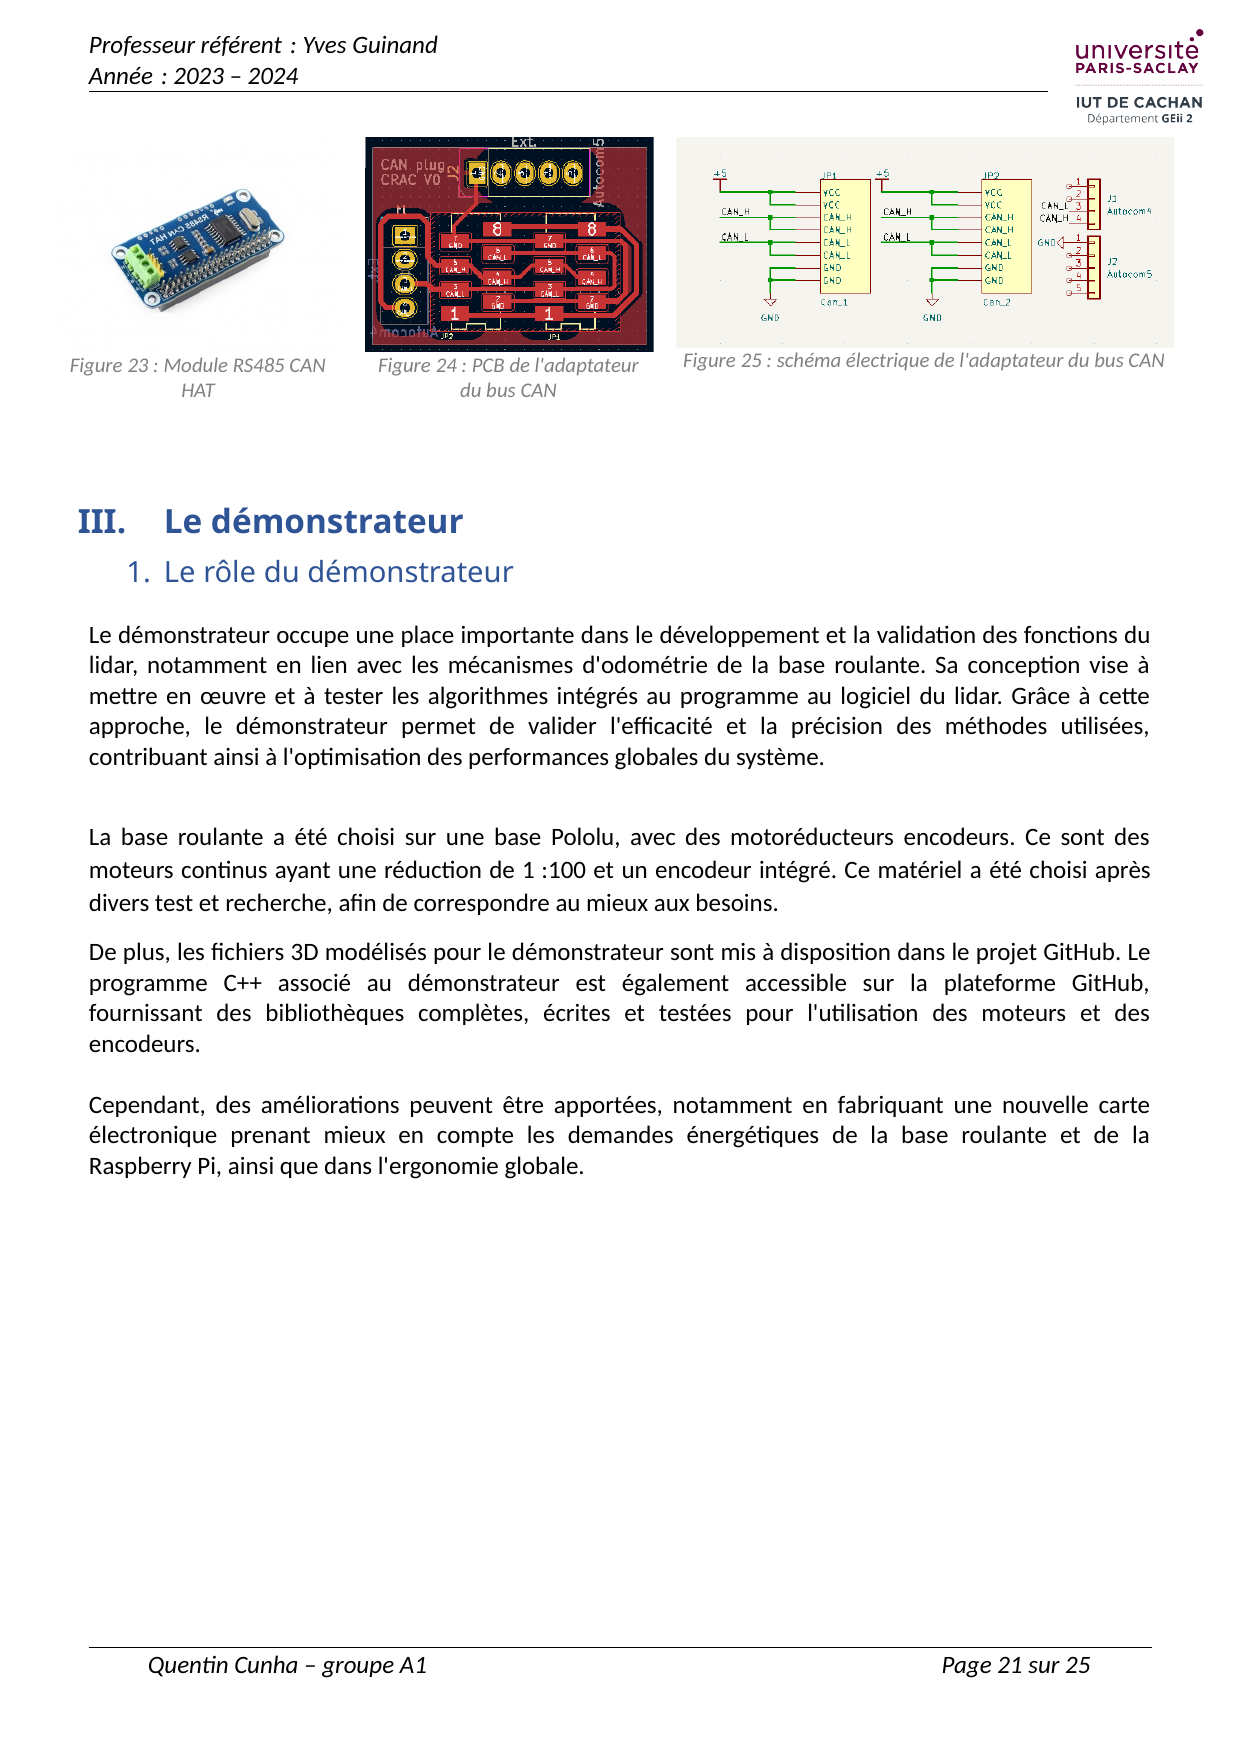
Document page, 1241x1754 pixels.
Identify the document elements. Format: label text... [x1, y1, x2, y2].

title De plus, les fichiers 3D modélisés pour le démonstrateur sont mis à disposition dans le projet GitHub. Le programme C++ associé au démonstrateur est également accessible sur la plateforme GitHub, fournissant des bibliothèques complètes, écrites et testées pour l'utilisation des moteurs et des encodeurs. [89, 936, 1152, 1058]
title Le démonstrateur occupe une place importante dans le développement et la validation des fonctions du lidar, notamment en lien avec les mécanismes d'odométrie de la base roulante. Sa conception vise à mettre en œuvre et à tester les algorithmes intégrés au programme au logiciel du lidar. Grâce à cette approche, le démonstrateur permet de valider l'efficacité et la précision des méthodes utilisées, contribuant ainsi à l'optimisation des performances globales du système. [89, 619, 1152, 771]
subtitle Le rôle du démonstrateur [126, 551, 1152, 591]
table_header Figure 23 : Module RS485 CAN HAT [44, 137, 354, 424]
subtitle Le démonstrateur [126, 498, 1152, 543]
picture [55, 137, 343, 352]
title Cependant, des améliorations peuvent être apportées, notamment en fabriquant une nouvelle carte électronique prenant mieux en compte les demandes énergétiques de la base roulante et de la Raspberry Pi, ainsi que dans l'ergonomie globale. [89, 1089, 1152, 1181]
table_header Figure 24 : PCB de l'adaptateur du bus CAN [354, 137, 665, 424]
text La base roulante a été choisi sur une base Pololu, avec des motoréducteurs encodeurs. Ce sont des moteurs continus ayant une réduction de 1 :100 et un encodeur intégré. Ce matériel a été choisi après divers test et recherche, afin de correspondre au mieux aux besoins. [89, 821, 1152, 917]
picture [676, 137, 1174, 348]
table_header Figure 25 : schéma électrique de l'adaptateur du bus CAN [665, 137, 1185, 424]
picture [1064, 17, 1214, 132]
picture [365, 137, 654, 352]
